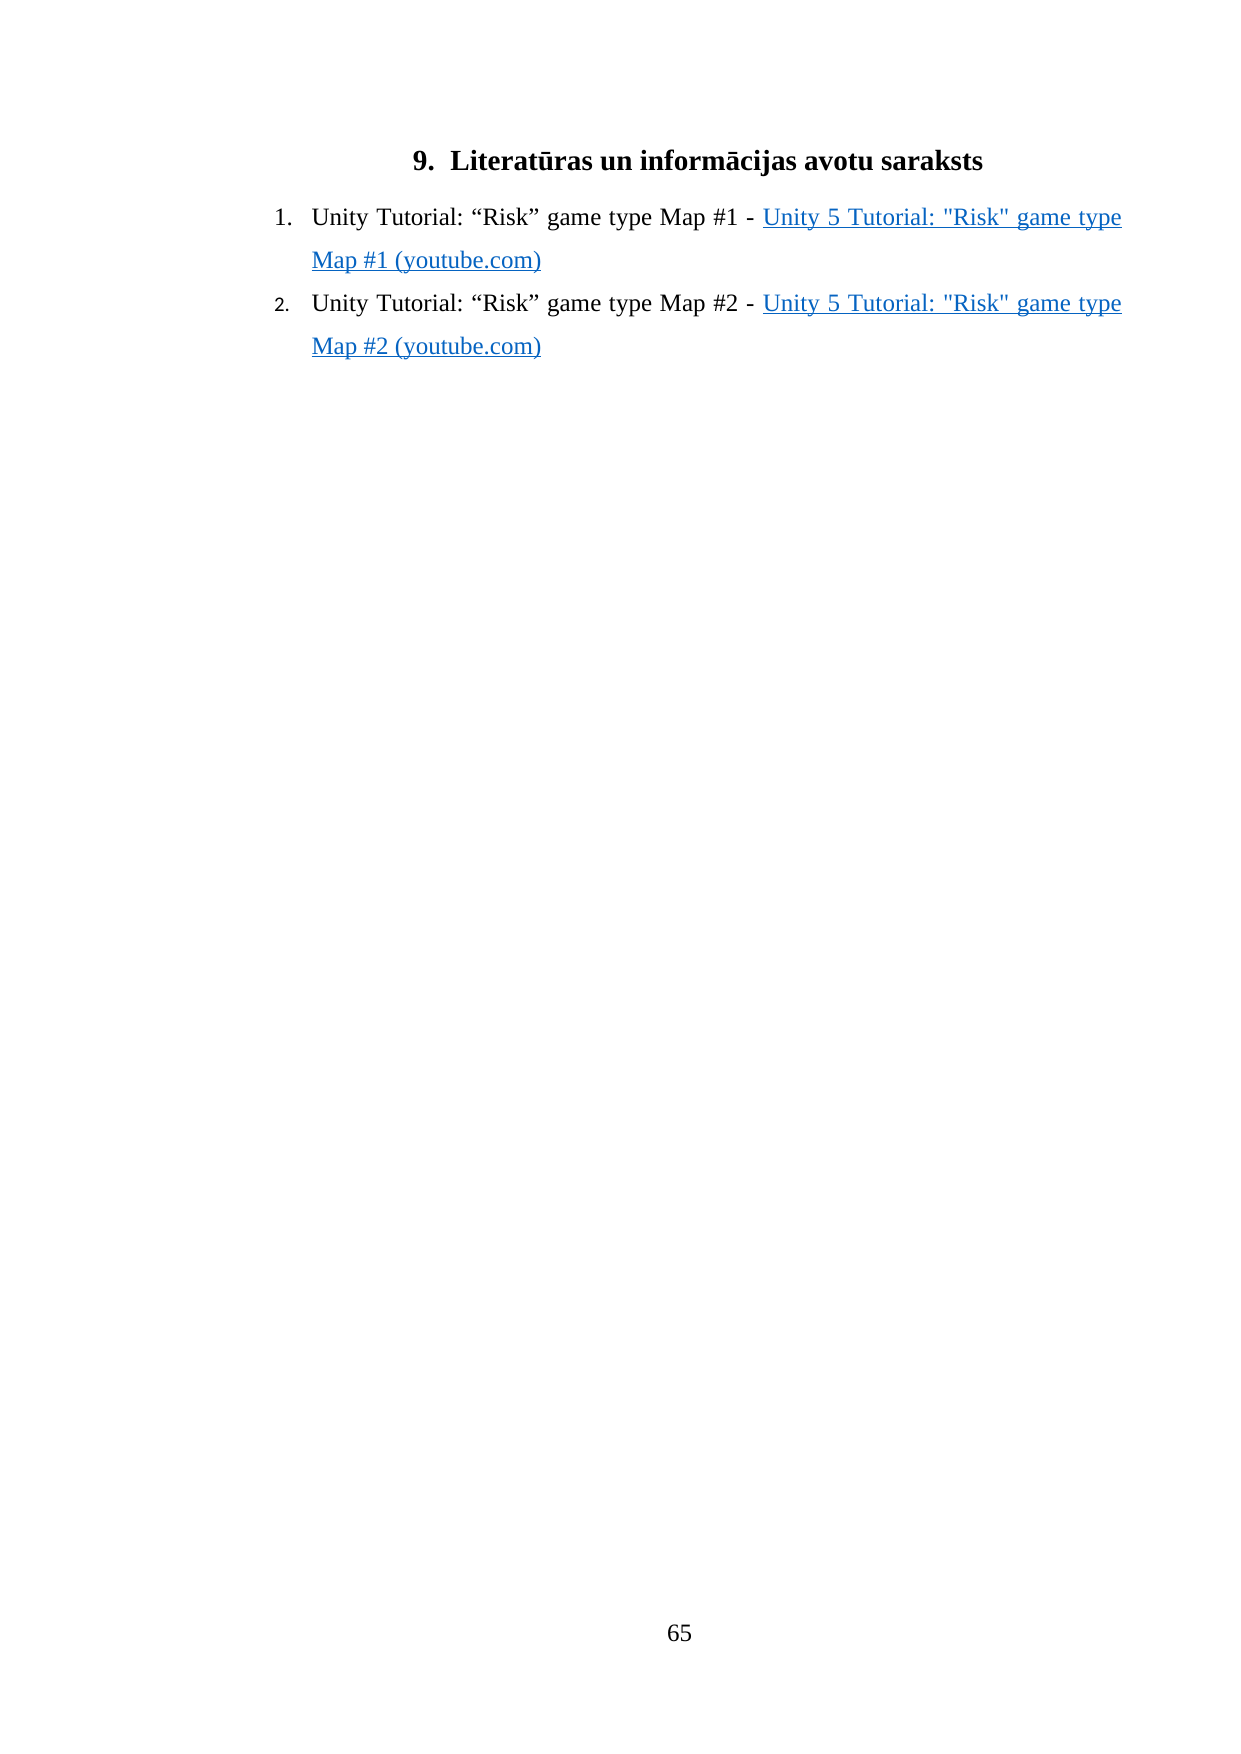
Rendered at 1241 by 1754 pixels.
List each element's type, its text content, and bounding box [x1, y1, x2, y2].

list Unity Tutorial: “Risk” game type Map #1 - Unity 5 Tutorial: "Risk" game type Map #1 (youtube.com) [274, 202, 1122, 273]
subtitle Literatūras un informācijas avotu saraksts [274, 143, 1122, 177]
list Unity Tutorial: “Risk” game type Map #2 - Unity 5 Tutorial: "Risk" game type Map #2 (youtube.com) [274, 288, 1122, 360]
